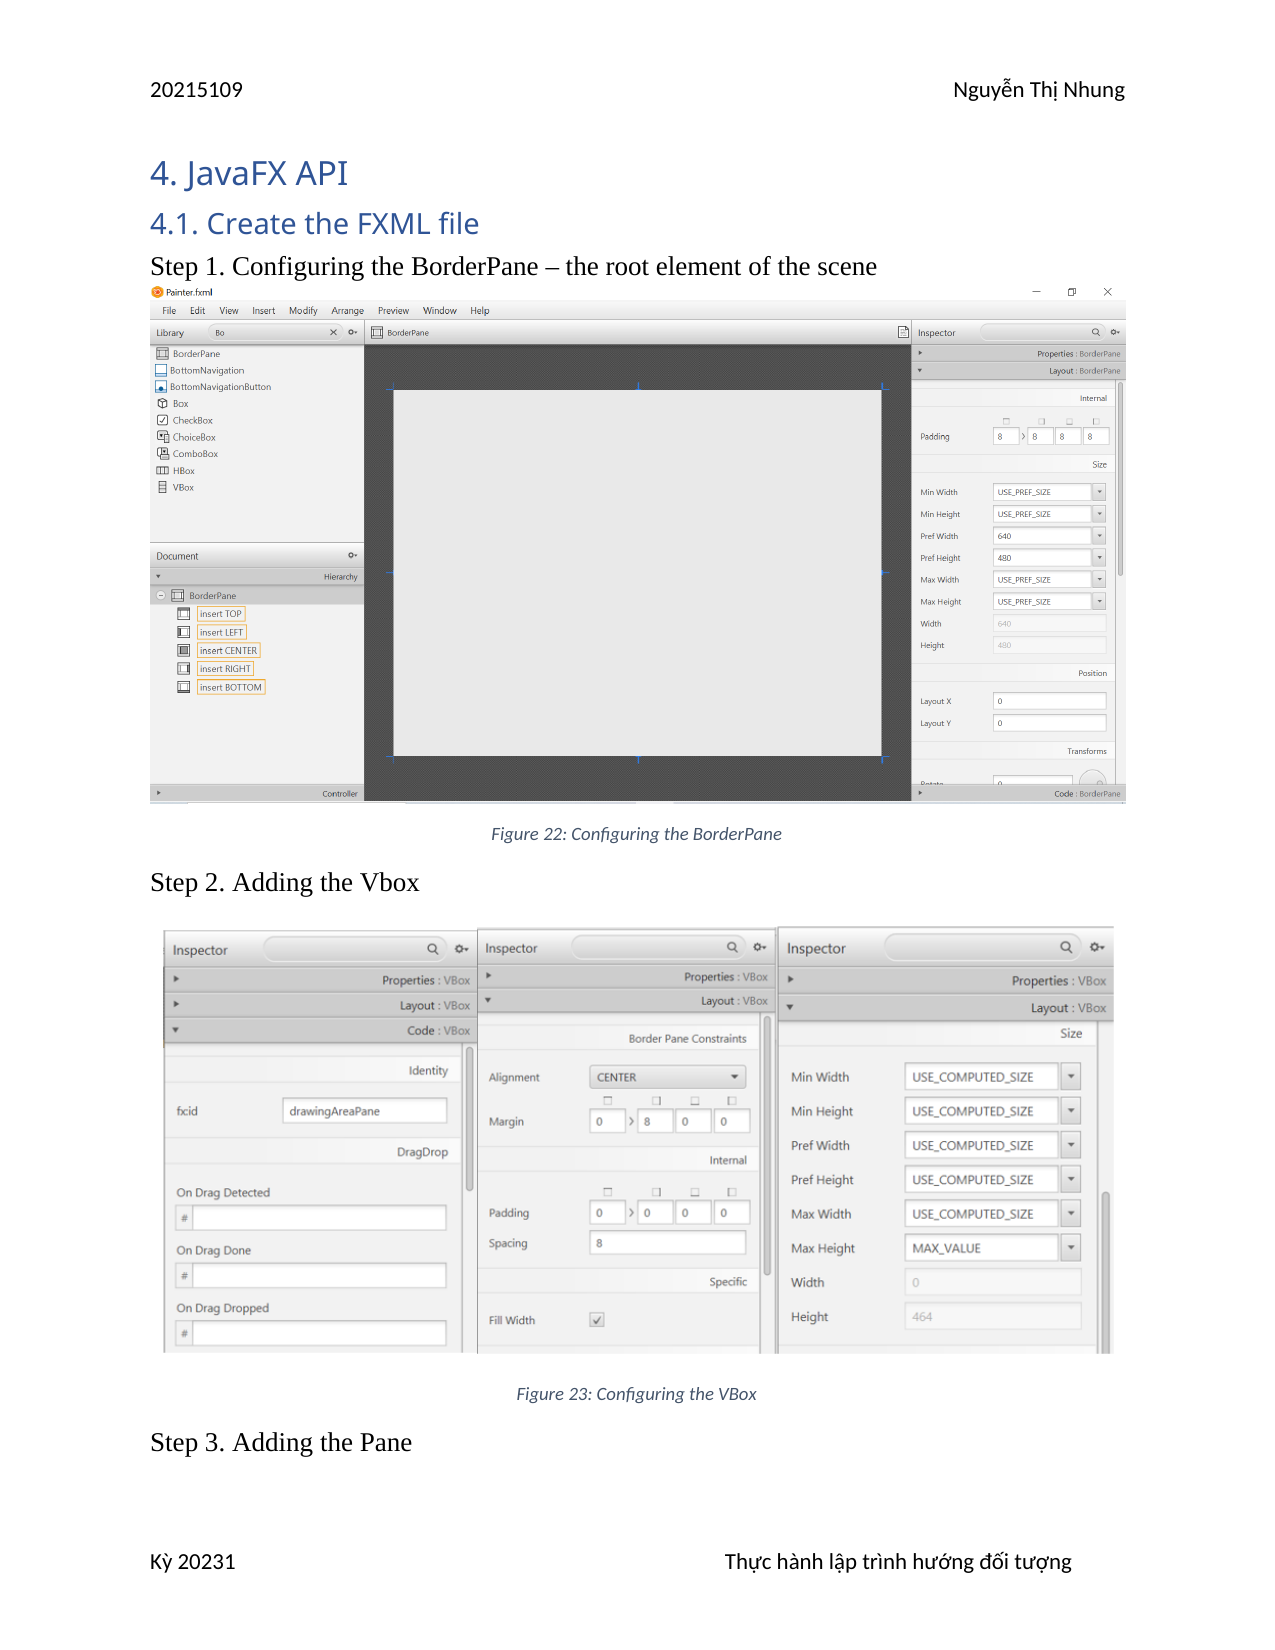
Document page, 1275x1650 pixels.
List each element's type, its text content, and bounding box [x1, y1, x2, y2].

subtitle 4. JavaFX API [150, 150, 1125, 195]
subtitle Step 1. Configuring the BorderPane – the root element of the scene [150, 250, 1125, 281]
picture [150, 916, 1125, 1364]
text Step 3. Adding the Pane [150, 1426, 1125, 1457]
subtitle 4.1. Create the FXML file [150, 203, 1125, 243]
text Step 2. Adding the Vbox [150, 866, 1125, 897]
picture [150, 283, 1126, 804]
